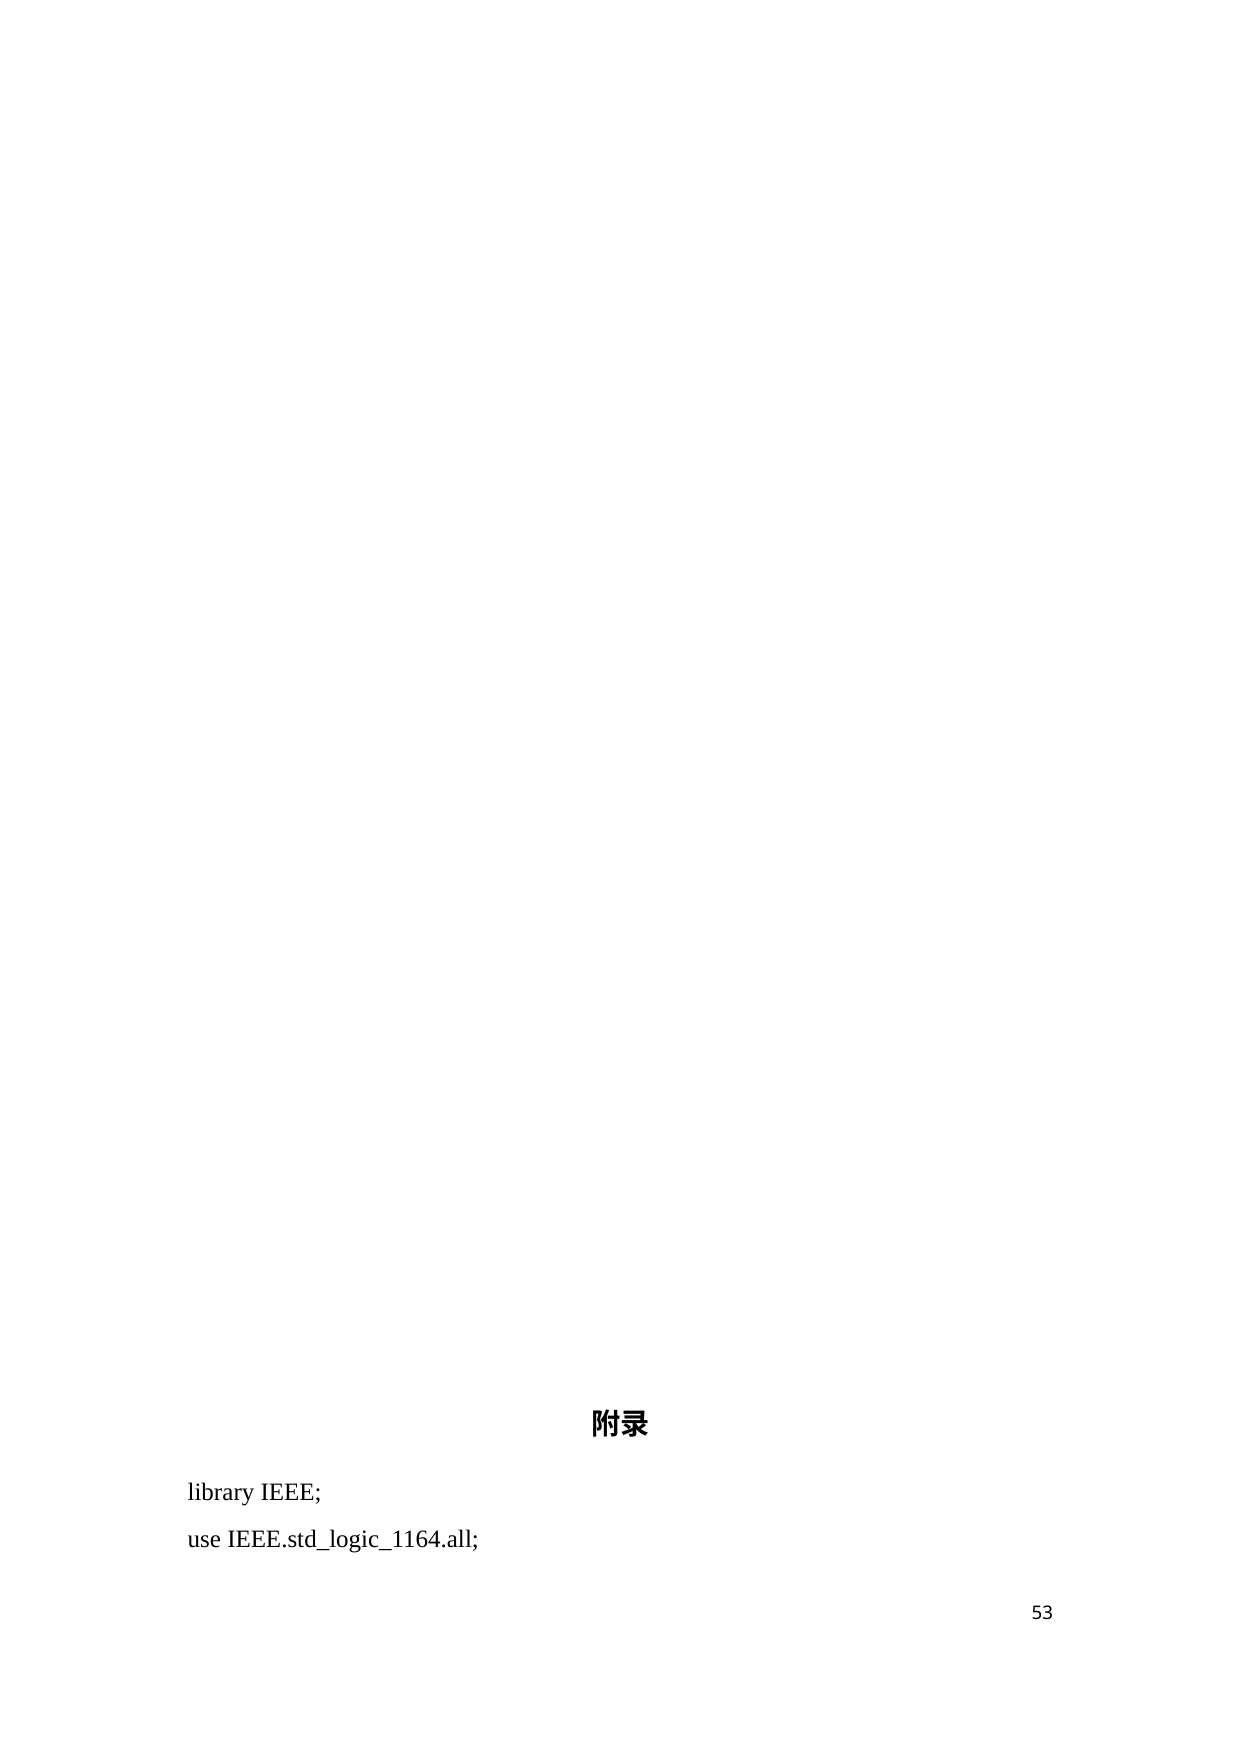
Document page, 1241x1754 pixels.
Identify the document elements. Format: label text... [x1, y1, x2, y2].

text library IEEE; [187, 1476, 1053, 1508]
text 附录 [187, 1389, 1053, 1454]
text use IEEE.std_logic_1164.all; [187, 1522, 1053, 1555]
